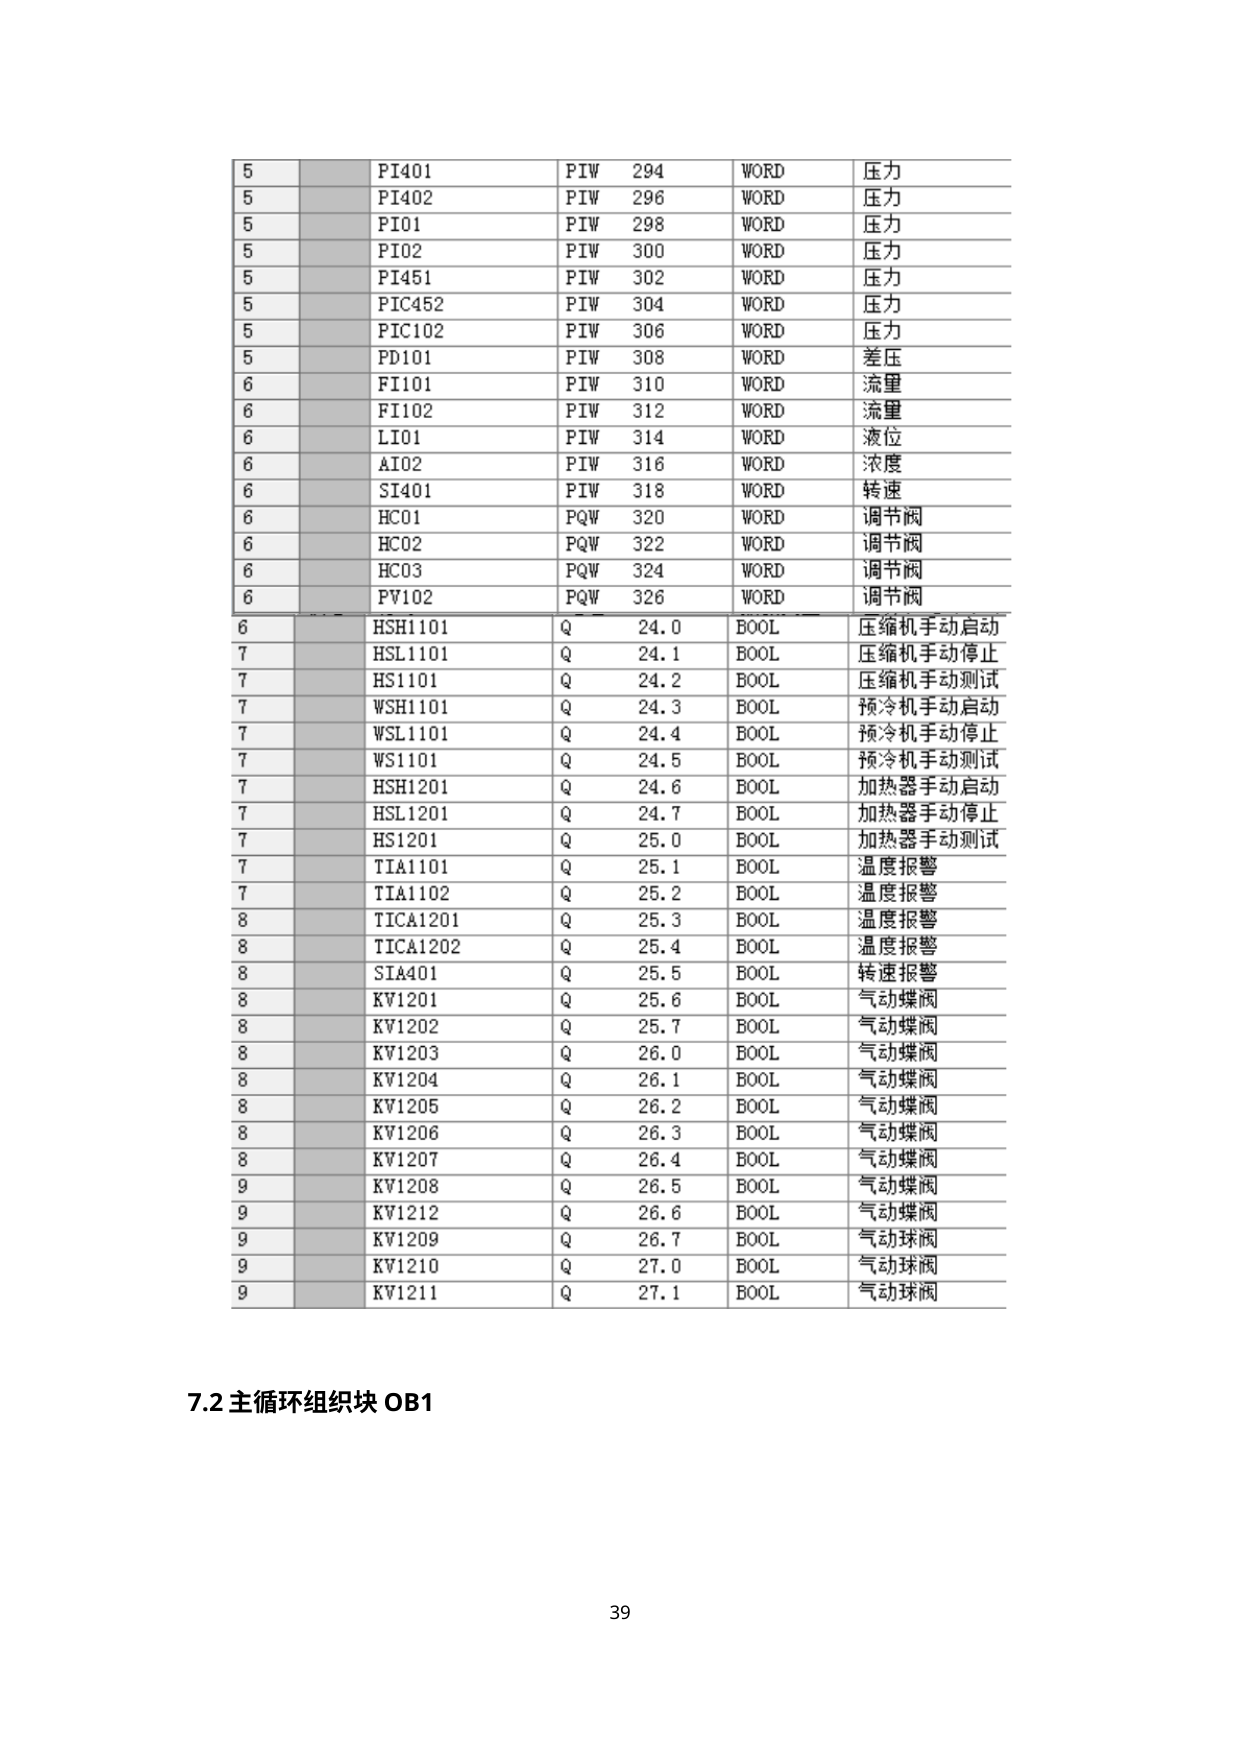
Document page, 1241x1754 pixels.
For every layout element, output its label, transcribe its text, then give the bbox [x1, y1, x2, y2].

picture [231, 159, 1012, 1309]
subtitle 7.2主循环组织块OB1 [187, 1368, 1053, 1433]
